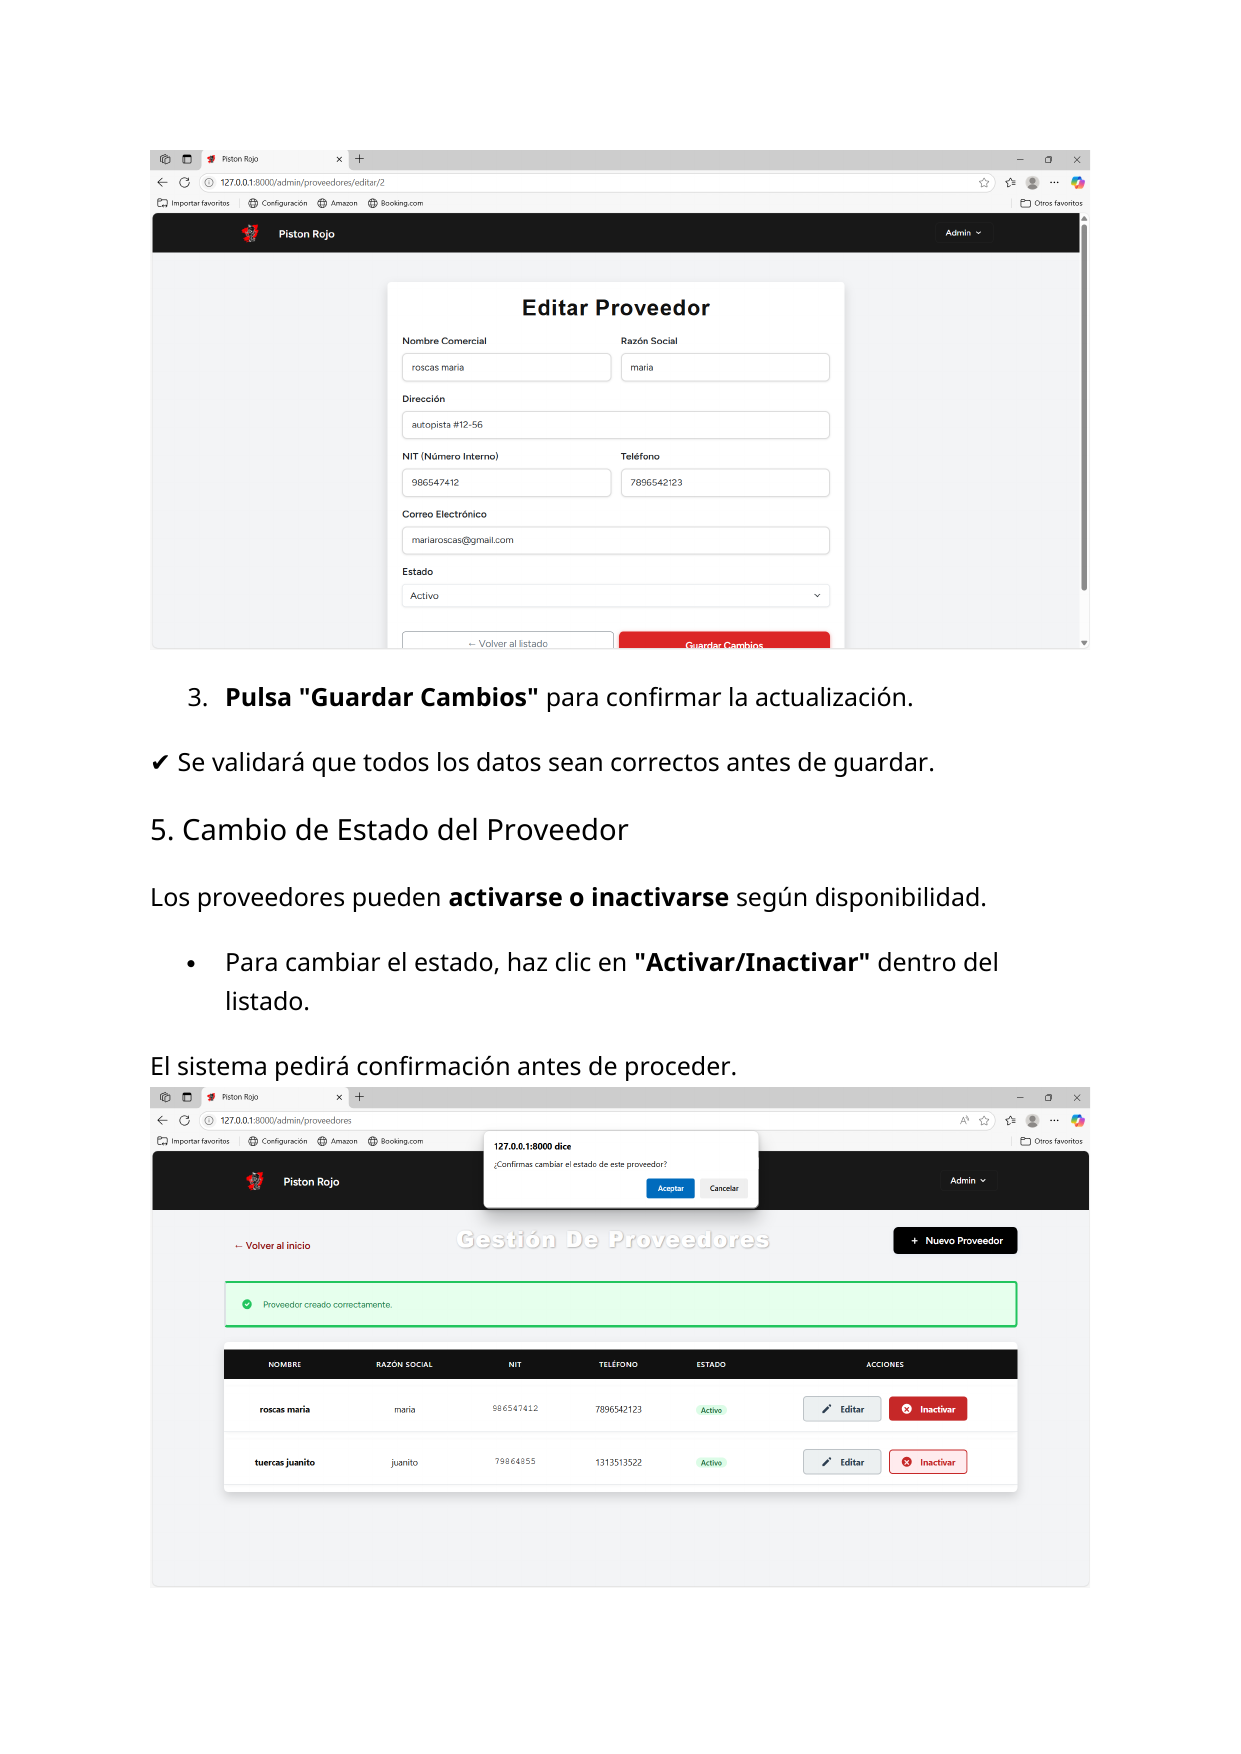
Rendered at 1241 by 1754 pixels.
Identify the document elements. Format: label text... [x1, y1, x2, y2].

text Los proveedores pueden activarse o inactivarse según disponibilidad. [150, 880, 1090, 914]
picture [150, 1087, 1091, 1588]
list Pulsa "Guardar Cambios" para confirmar la actualización. [187, 680, 1090, 714]
subtitle 5. Cambio de Estado del Proveedor [150, 809, 1090, 848]
picture [150, 150, 1091, 650]
text El sistema pedirá confirmación antes de proceder. [150, 1048, 1090, 1087]
text ✔ Se validará que todos los datos sean correctos antes de guardar. [150, 744, 1090, 778]
list Para cambiar el estado, haz clic en "Activar/Inactivar" dentro del listado. [187, 944, 1090, 1018]
